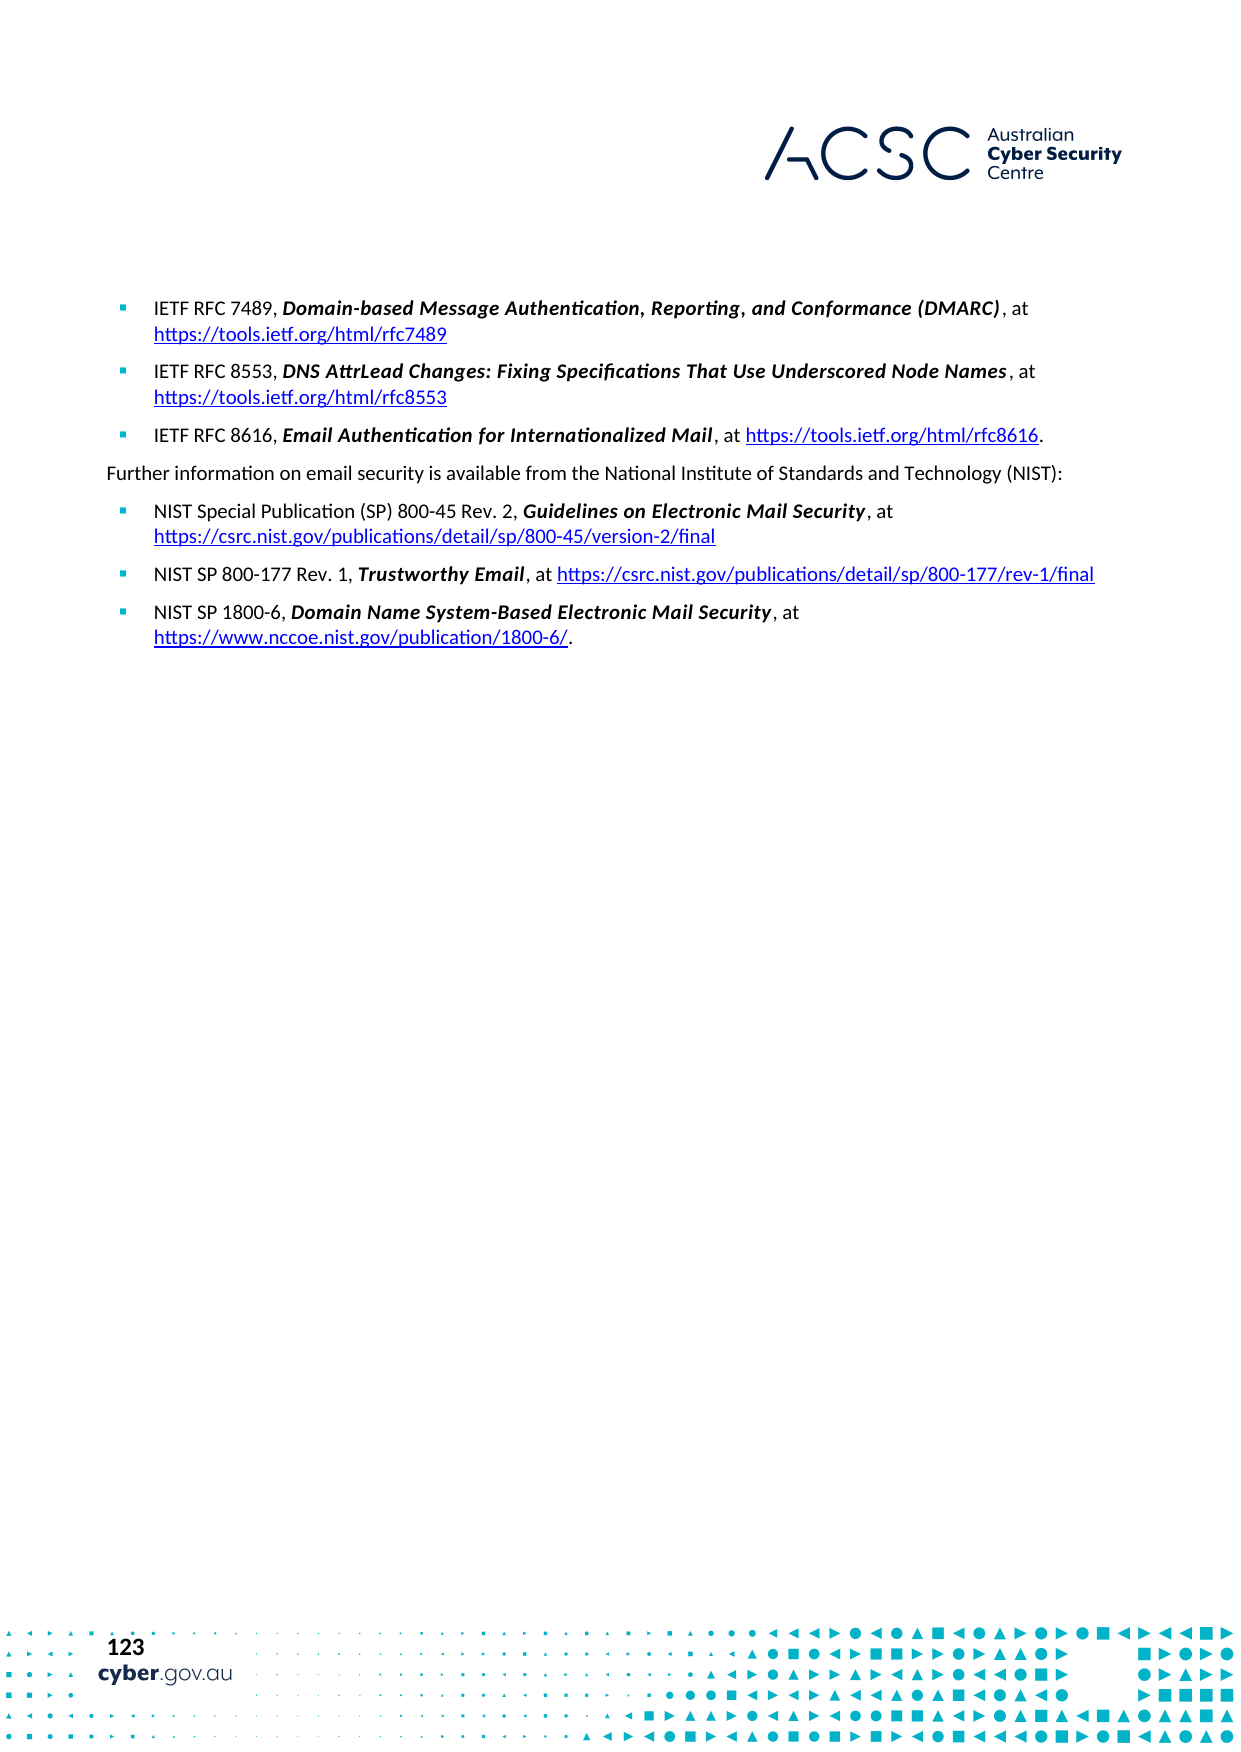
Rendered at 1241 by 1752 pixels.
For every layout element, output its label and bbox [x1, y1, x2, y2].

picture [0, 0, 1240, 317]
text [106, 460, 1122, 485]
picture [0, 1624, 1237, 1747]
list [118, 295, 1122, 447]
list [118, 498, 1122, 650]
